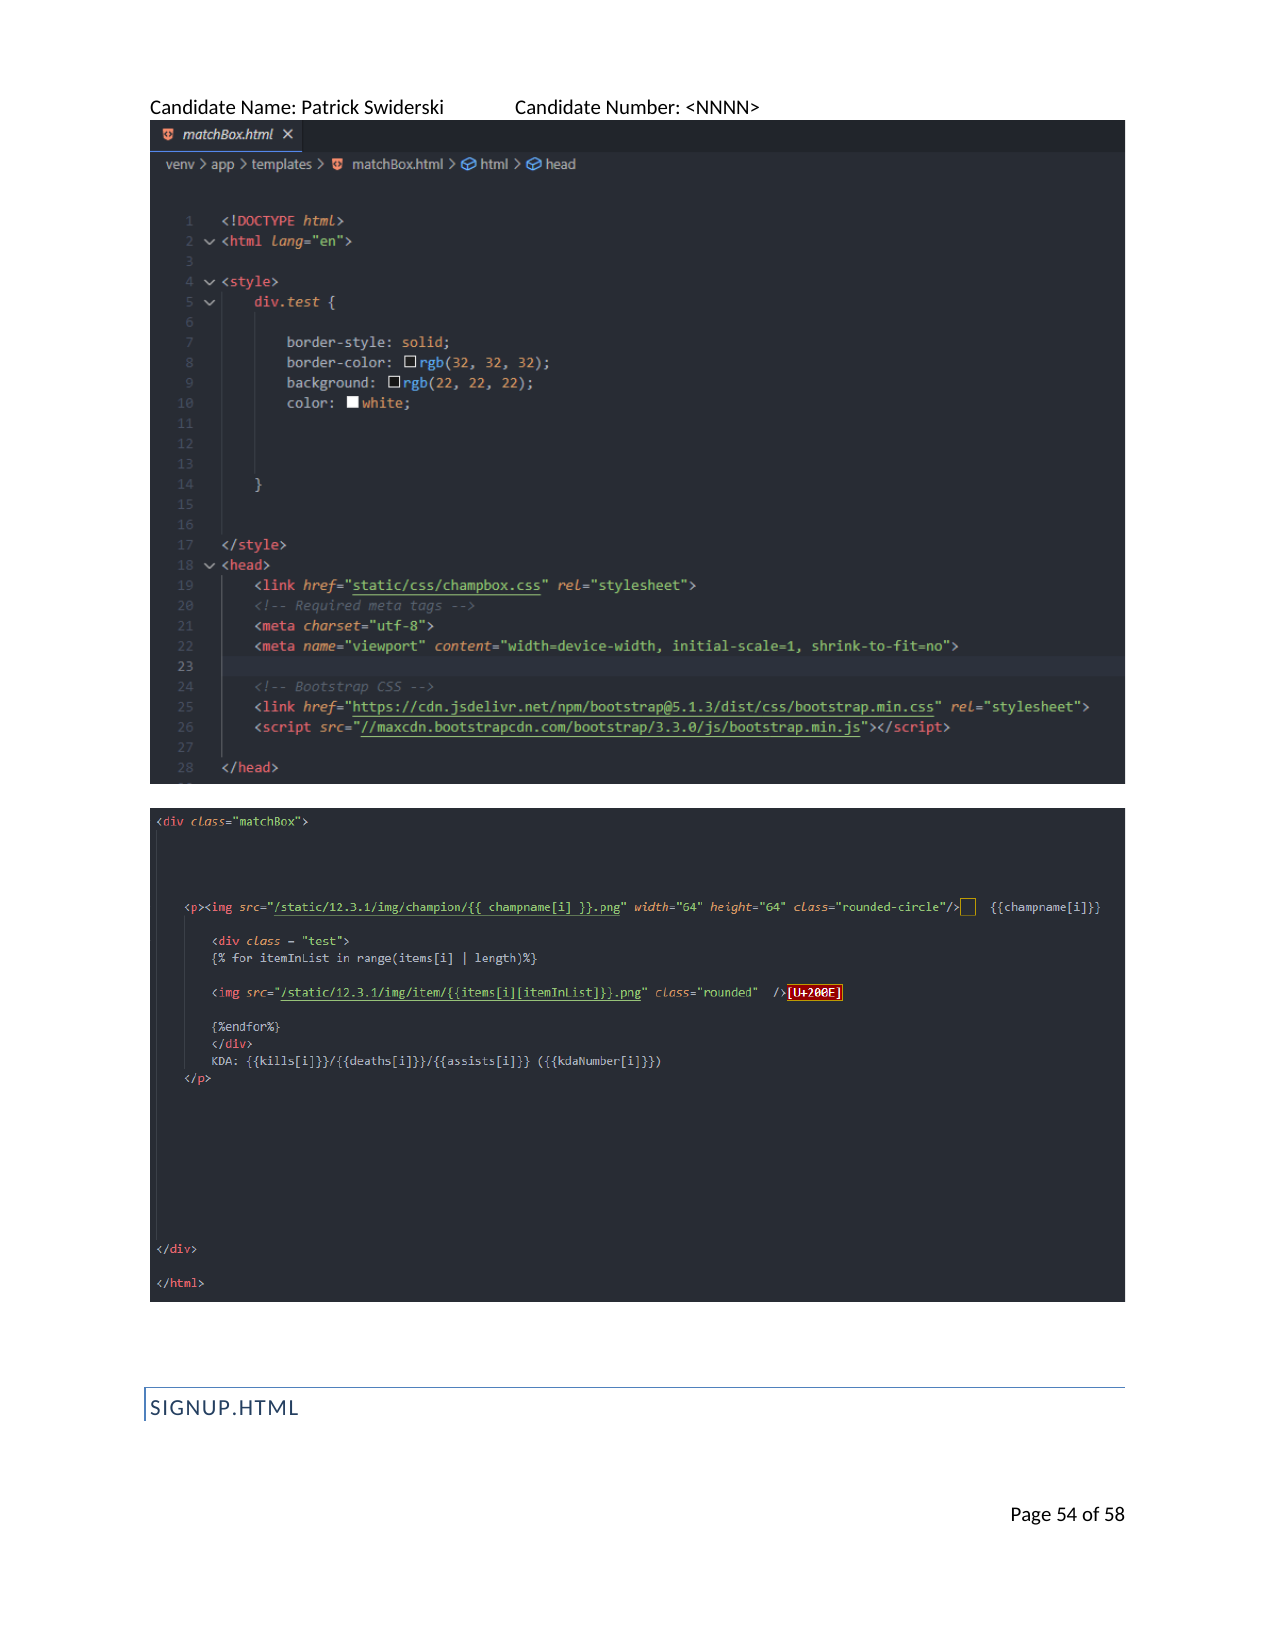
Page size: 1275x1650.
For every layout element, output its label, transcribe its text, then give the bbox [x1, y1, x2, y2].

subtitle signup.html [146, 1388, 1125, 1421]
picture [150, 120, 1125, 784]
picture [150, 808, 1125, 1302]
